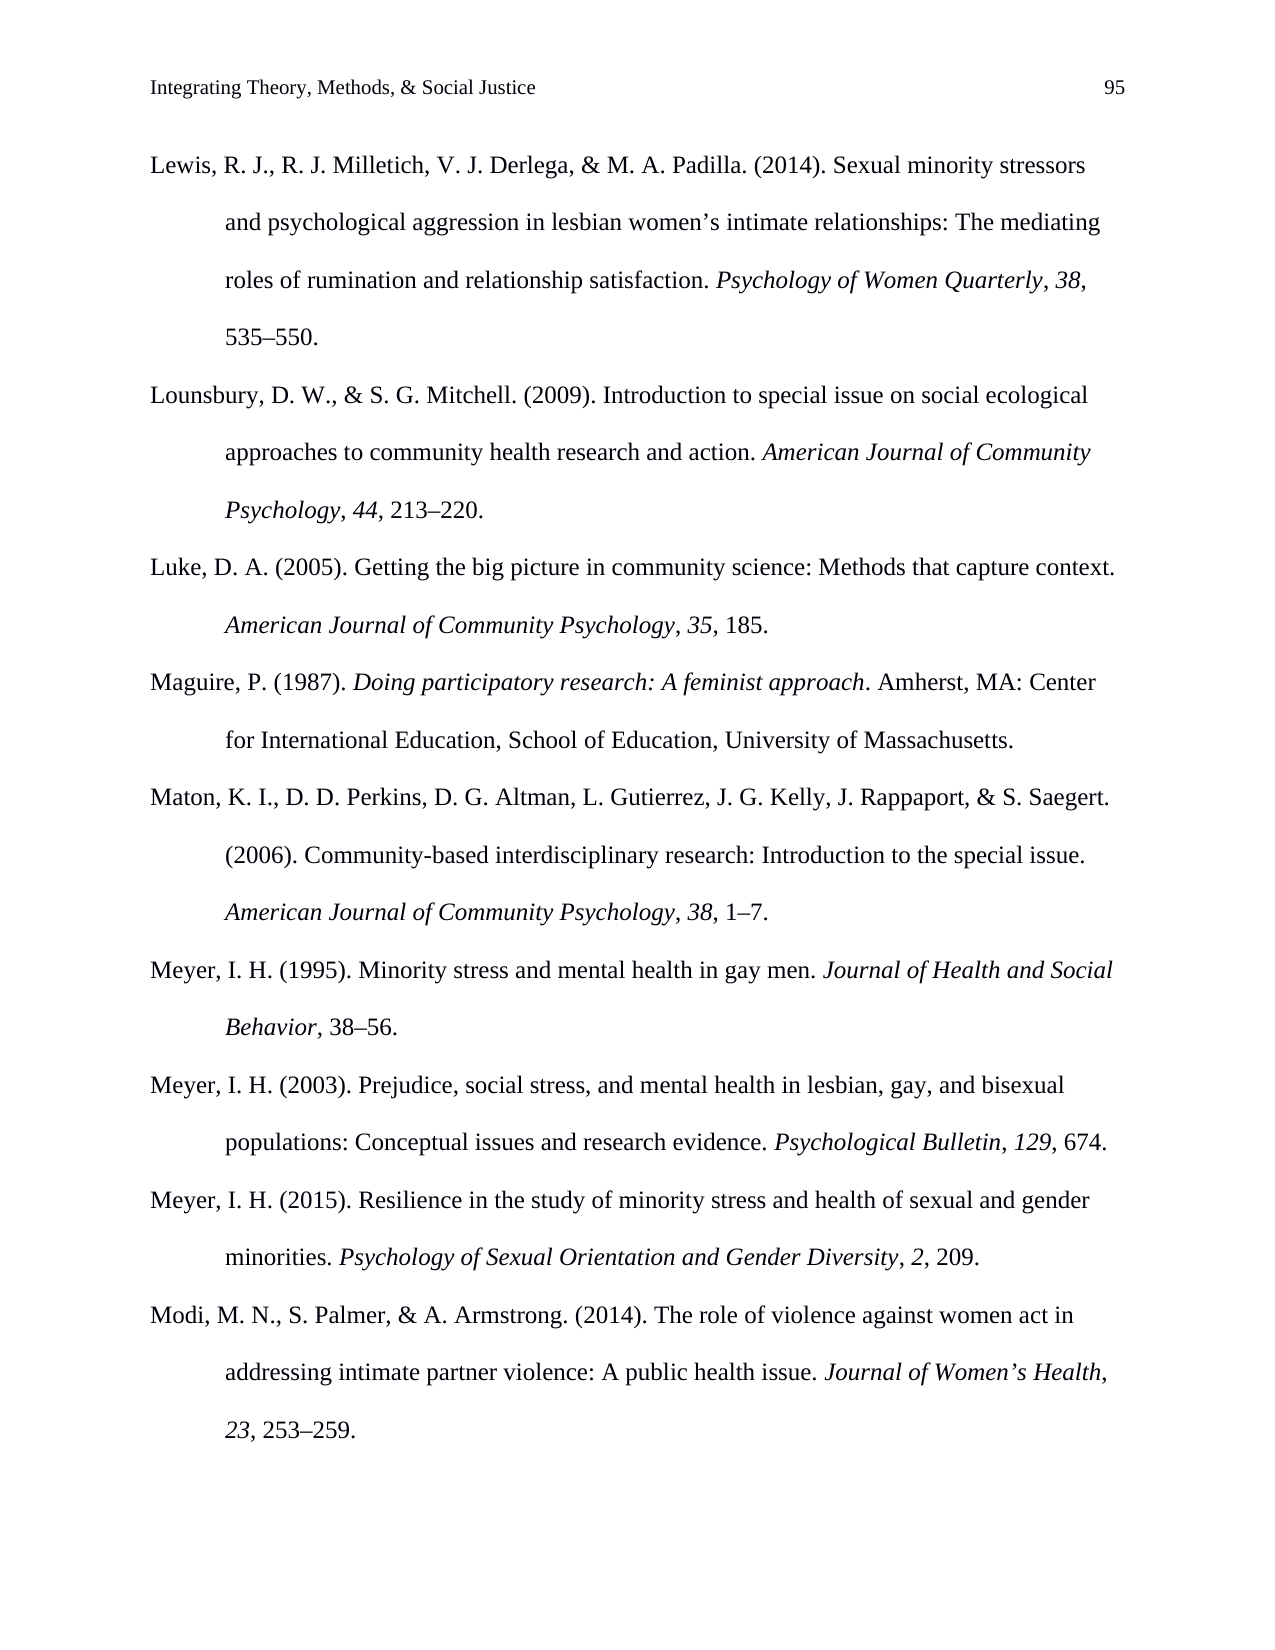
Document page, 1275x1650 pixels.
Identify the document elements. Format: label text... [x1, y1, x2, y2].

text Meyer, I. H. (2003). Prejudice, social stress, and mental health in lesbian, gay, and bisexual populations: Conceptual issues and research evidence. Psychological Bulletin, 129, 674. [150, 1070, 1125, 1156]
text Maguire, P. (1987). Doing participatory research: A feminist approach. Amherst, MA: Center for International Education, School of Education, University of Massachusetts. [150, 667, 1125, 754]
text Meyer, I. H. (1995). Minority stress and mental health in gay men. Journal of Health and Social Behavior, 38–56. [150, 955, 1125, 1041]
text Lounsbury, D. W., & S. G. Mitchell. (2009). Introduction to special issue on social ecological approaches to community health research and action. American Journal of Community Psychology, 44, 213–220. [150, 380, 1125, 524]
text Modi, M. N., S. Palmer, & A. Armstrong. (2014). The role of violence against women act in addressing intimate partner violence: A public health issue. Journal of Women’s Health, 23, 253–259. [150, 1300, 1125, 1444]
text Lewis, R. J., R. J. Milletich, V. J. Derlega, & M. A. Padilla. (2014). Sexual minority stressors and psychological aggression in lesbian women’s intimate relationships: The mediating roles of rumination and relationship satisfaction. Psychology of Women Quarterly, 38, 535–550. [150, 150, 1125, 351]
text Luke, D. A. (2005). Getting the big picture in community science: Methods that capture context. American Journal of Community Psychology, 35, 185. [150, 552, 1125, 639]
text Maton, K. I., D. D. Perkins, D. G. Altman, L. Gutierrez, J. G. Kelly, J. Rappaport, & S. Saegert. (2006). Community-based interdisciplinary research: Introduction to the special issue. American Journal of Community Psychology, 38, 1–7. [150, 782, 1125, 926]
text Meyer, I. H. (2015). Resilience in the study of minority stress and health of sexual and gender minorities. Psychology of Sexual Orientation and Gender Diversity, 2, 209. [150, 1185, 1125, 1271]
